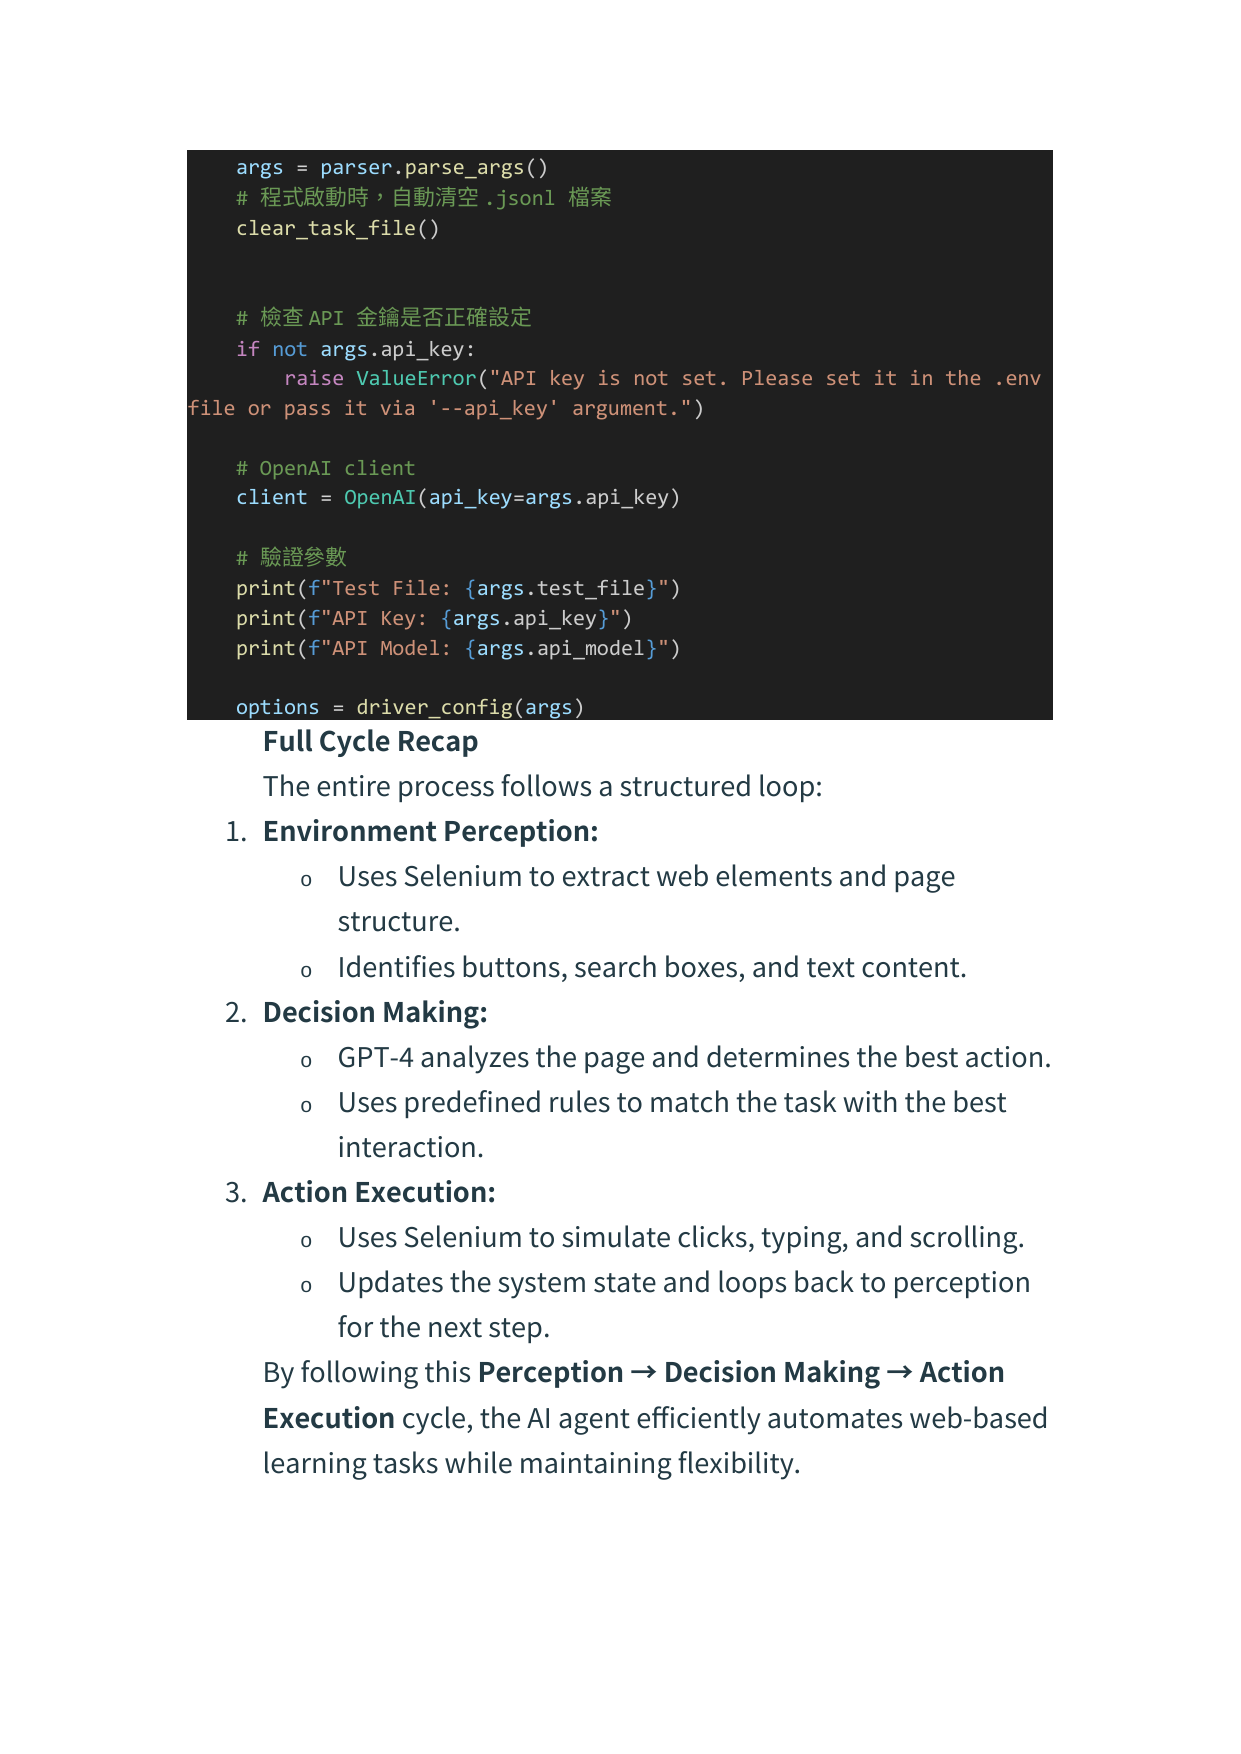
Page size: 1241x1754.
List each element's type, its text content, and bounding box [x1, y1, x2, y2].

text raise ValueError("API key is not set. Please set it in the .env file or pass it via '--api_key' argument.") [187, 362, 1053, 421]
text options = driver_config(args) [187, 690, 1053, 720]
list Uses predefined rules to match the task with the best interaction. [300, 1081, 1053, 1165]
list Decision Making: [225, 991, 1053, 1030]
text # OpenAI client [187, 451, 1053, 481]
list Environment Perception: [225, 810, 1053, 849]
text args = parser.parse_args() [187, 150, 1053, 180]
list Uses Selenium to extract web elements and page structure. [300, 855, 1053, 940]
text print(f"API Key: {args.api_key}") [187, 601, 1053, 631]
text # 檢查 API 金鑰是否正確設定 [187, 300, 1053, 332]
text Full Cycle Recap [262, 720, 1053, 759]
list Updates the system state and loops back to perception for the next step. [300, 1261, 1053, 1346]
text print(f"API Model: {args.api_model}") [187, 631, 1053, 661]
text if not args.api_key: [187, 332, 1053, 362]
list GPT-4 analyzes the page and determines the best action. [300, 1036, 1053, 1075]
list Uses Selenium to simulate clicks, typing, and scrolling. [300, 1216, 1053, 1255]
text client = OpenAI(api_key=args.api_key) [187, 481, 1053, 510]
text By following this Perception → Decision Making → Action Execution cycle, the AI agent efficiently automates web-based learning tasks while maintaining flexibility. [262, 1351, 1053, 1481]
text The entire process follows a structured loop: [262, 765, 1053, 804]
text clear_task_file() [187, 211, 1053, 241]
text # 程式啟動時，自動清空 .jsonl 檔案 [187, 180, 1053, 211]
text # 驗證參數 [187, 540, 1053, 572]
text print(f"Test File: {args.test_file}") [187, 572, 1053, 601]
list Identifies buttons, search boxes, and text content. [300, 946, 1053, 985]
list Action Execution: [225, 1171, 1053, 1210]
